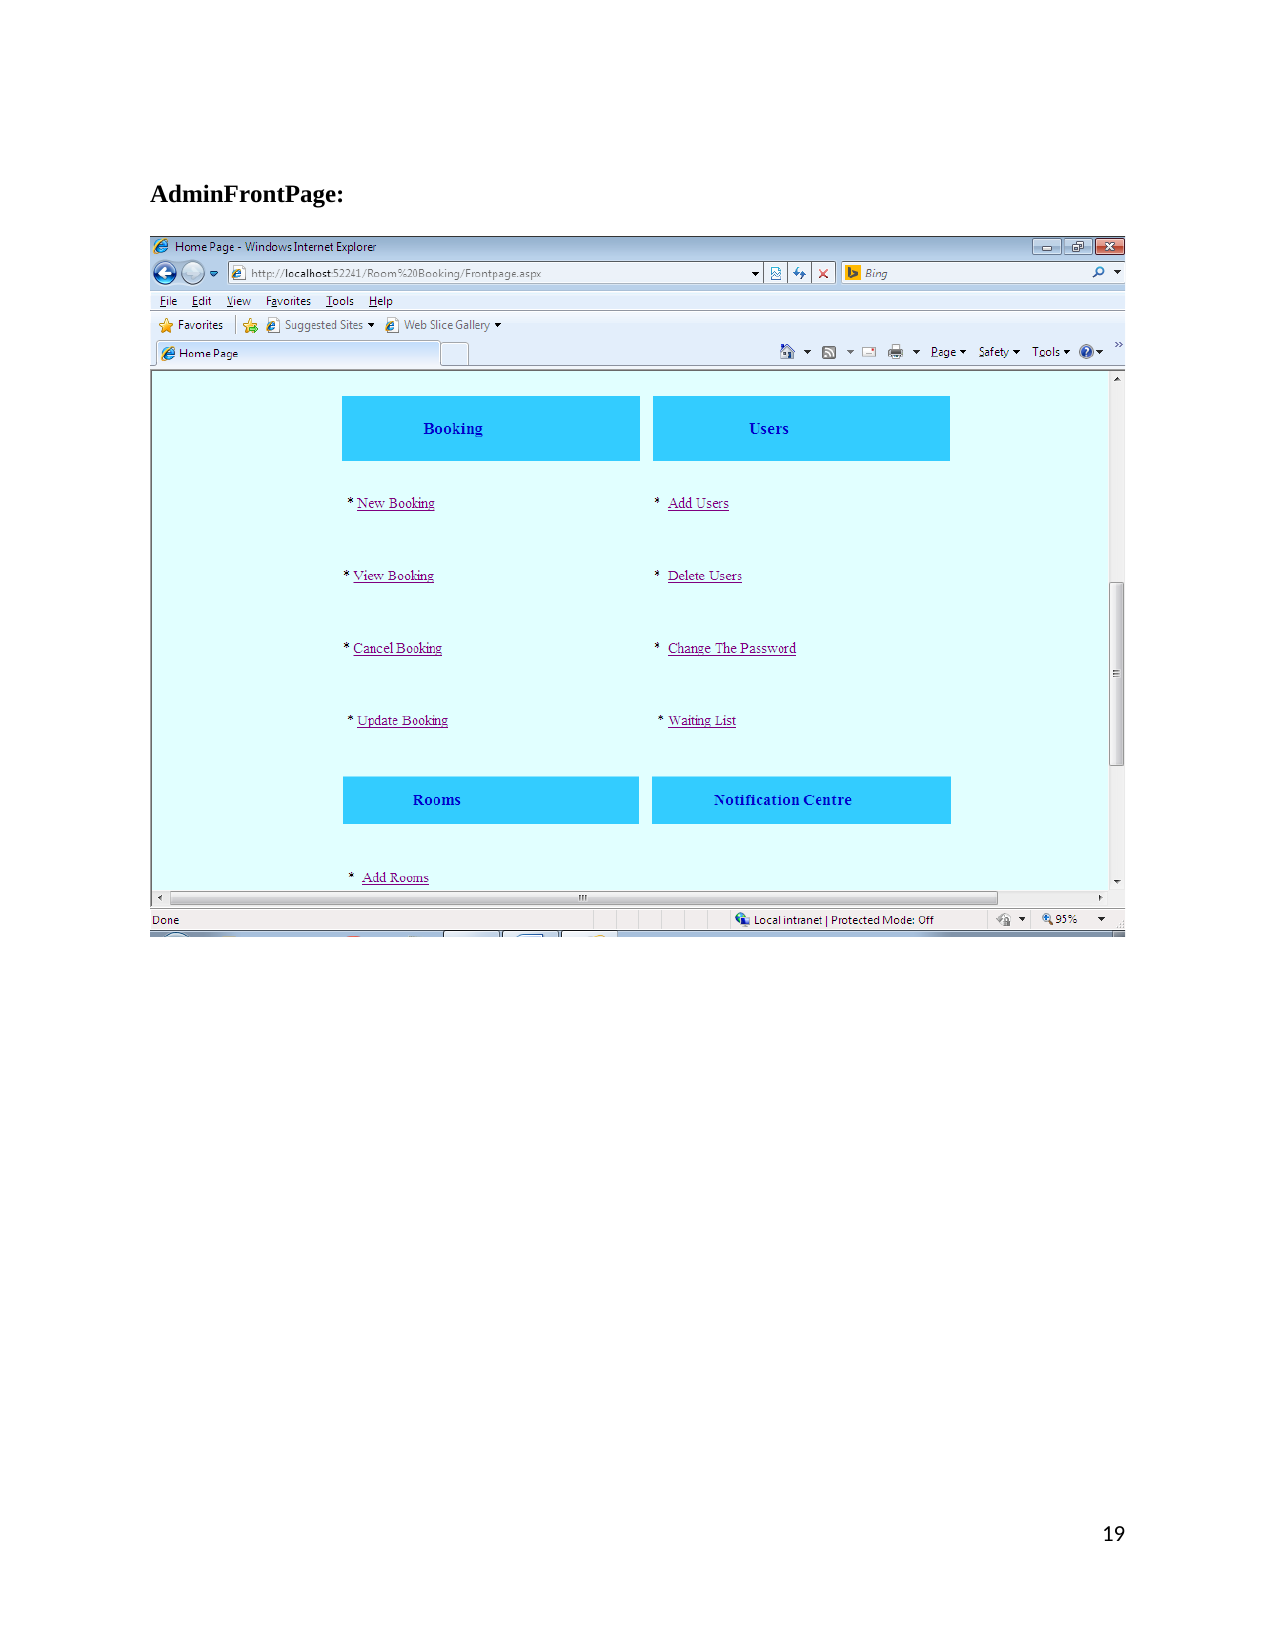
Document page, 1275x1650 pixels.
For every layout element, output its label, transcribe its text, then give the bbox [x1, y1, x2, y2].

text AdminFrontPage: [150, 179, 1125, 207]
picture [150, 236, 1125, 937]
